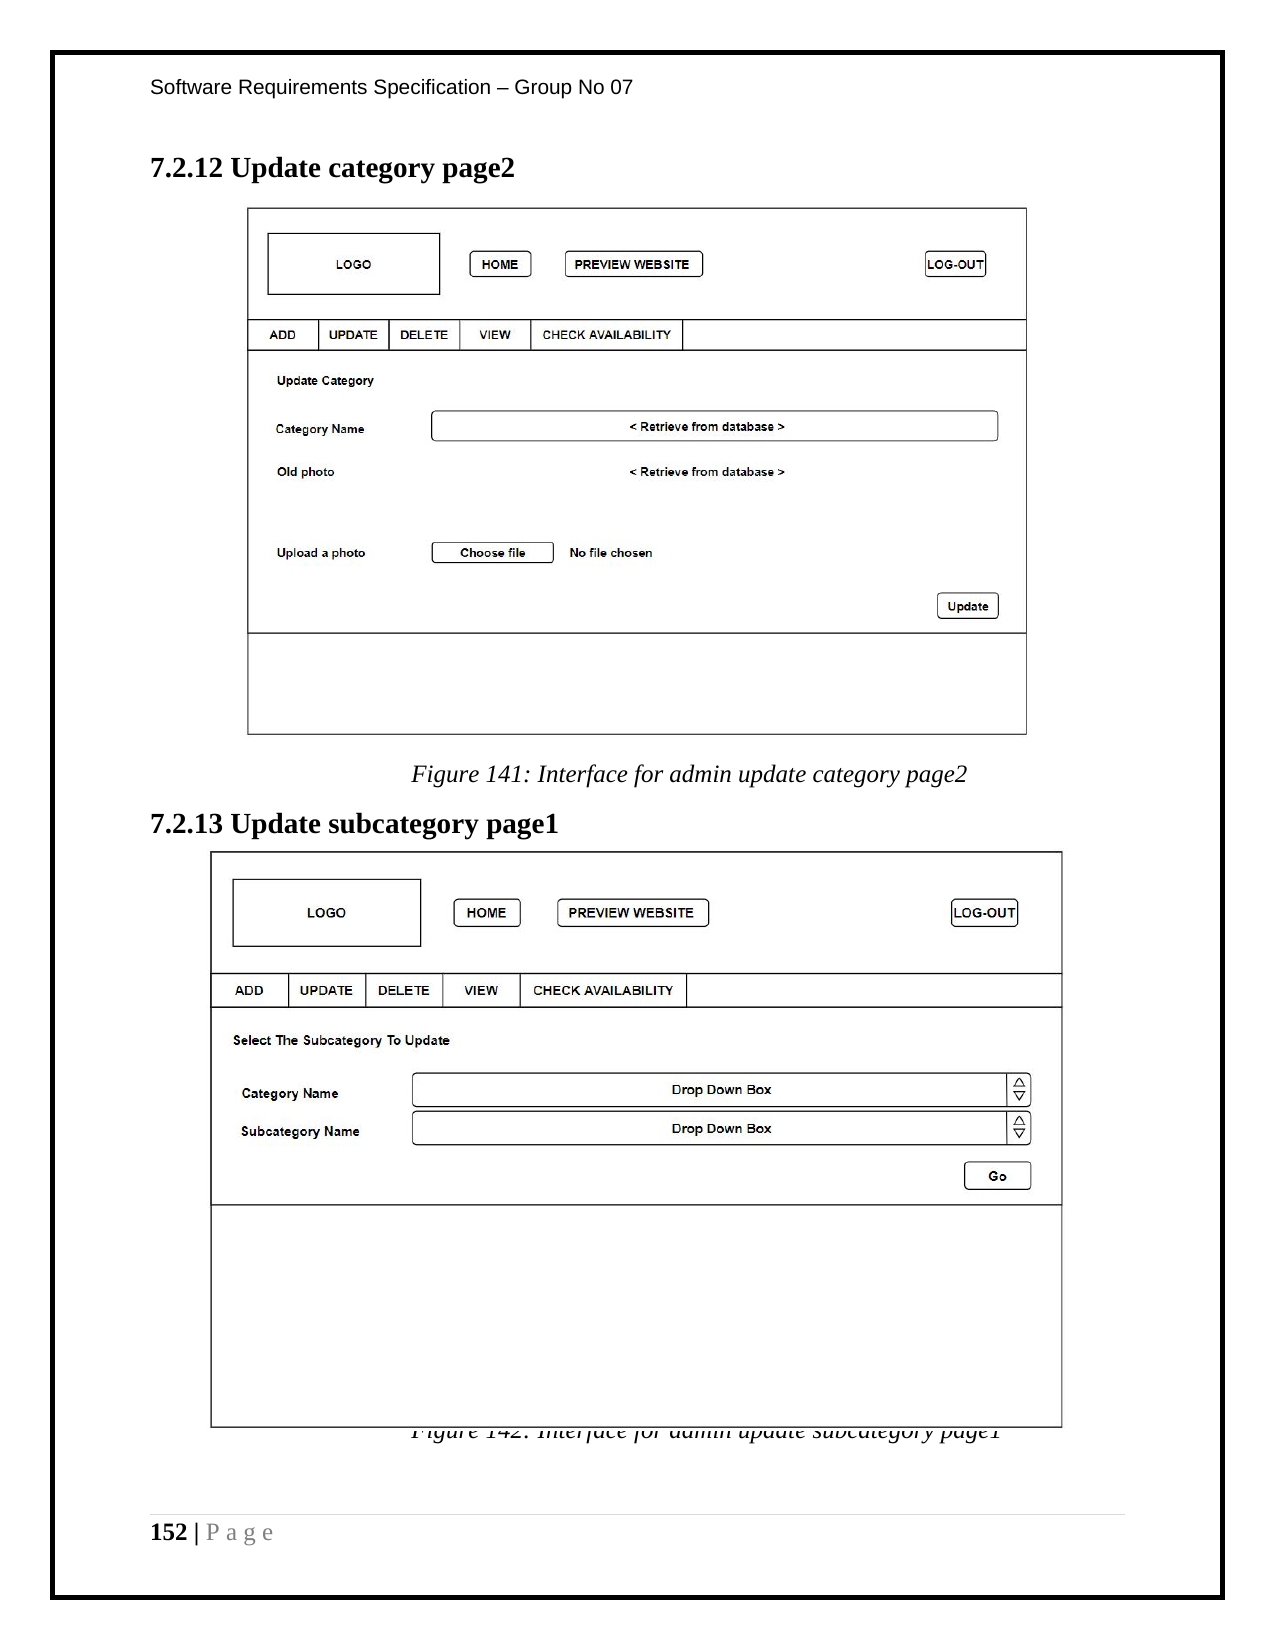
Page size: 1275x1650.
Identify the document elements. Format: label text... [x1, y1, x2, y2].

text Figure 142: Interface for admin update subcategory page1 [150, 1415, 1125, 1444]
picture [206, 848, 1069, 1431]
picture [244, 203, 1031, 738]
subtitle 7.2.13 Update subcategory page1 [150, 806, 1125, 840]
subtitle 7.2.12 Update category page2 [150, 150, 1125, 183]
text Figure 141: Interface for admin update category page2 [150, 759, 1125, 787]
